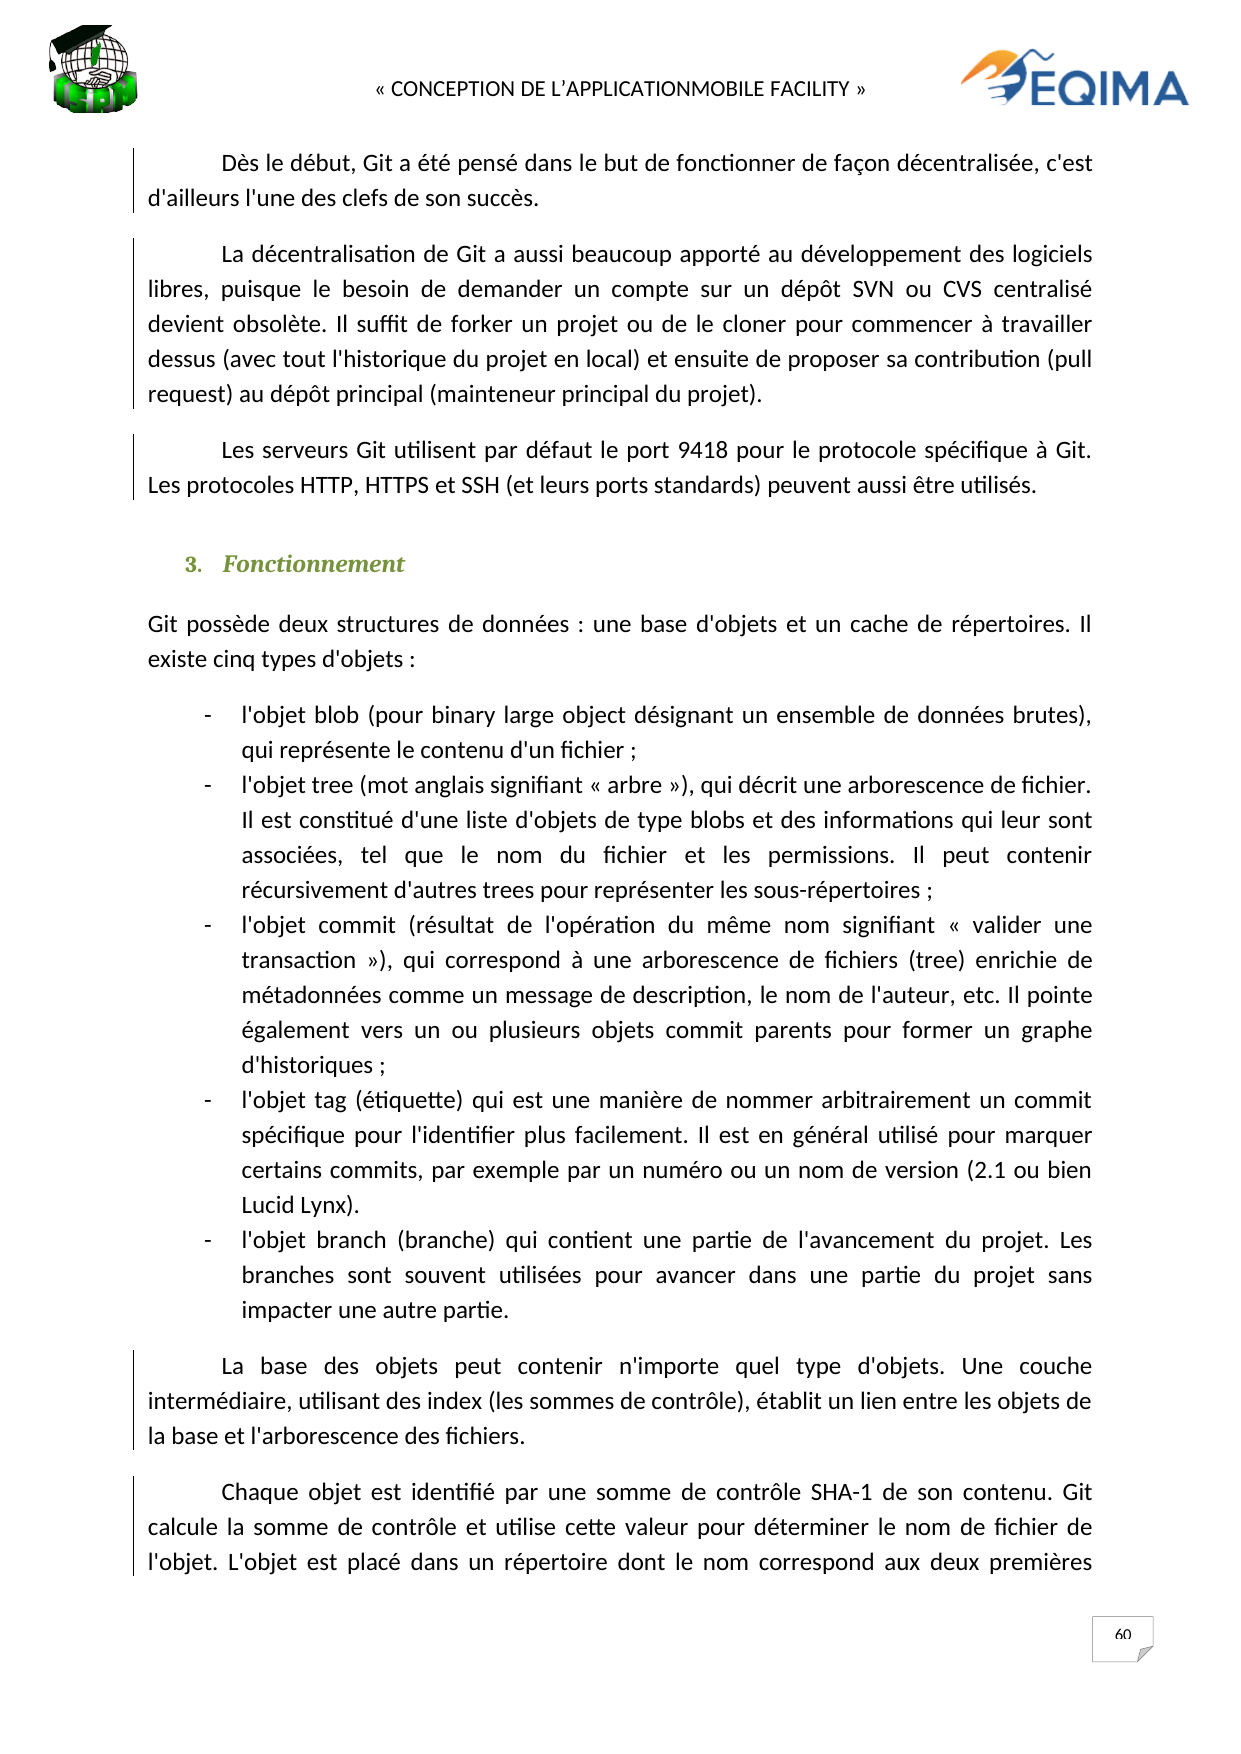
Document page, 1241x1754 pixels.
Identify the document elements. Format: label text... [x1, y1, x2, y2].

text La décentralisation de Git a aussi beaucoup apporté au développement des logiciels libres, puisque le besoin de demander un compte sur un dépôt SVN ou CVS centralisé devient obsolète. Il suffit de forker un projet ou de le cloner pour commencer à travailler dessus (avec tout l'historique du projet en local) et ensuite de proposer sa contribution (pull request) au dépôt principal (mainteneur principal du projet). [148, 238, 1093, 409]
list l'objet tag (étiquette) qui est une manière de nommer arbitrairement un commit spécifique pour l'identifier plus facilement. Il est en général utilisé pour marquer certains commits, par exemple par un numéro ou un nom de version (2.1 ou bien Lucid Lynx). [204, 1084, 1093, 1219]
picture [48, 25, 138, 113]
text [148, 1476, 1093, 1576]
text La base des objets peut contenir n'importe quel type d'objets. Une couche intermédiaire, utilisant des index (les sommes de contrôle), établit un lien entre les objets de la base et l'arborescence des fichiers. [148, 1350, 1093, 1450]
picture [961, 48, 1191, 105]
text Les serveurs Git utilisent par défaut le port 9418 pour le protocole spécifique à Git. Les protocoles HTTP, HTTPS et SSH (et leurs ports standards) peuvent aussi être utilisés. [148, 434, 1093, 500]
list l'objet blob (pour binary large object désignant un ensemble de données brutes), qui représente le contenu d'un fichier ; [204, 699, 1093, 764]
text Dès le début, Git a été pensé dans le but de fonctionner de façon décentralisée, c'est d'ailleurs l'une des clefs de son succès. [148, 148, 1093, 213]
list l'objet commit (résultat de l'opération du même nom signifiant « valider une transaction »), qui correspond à une arborescence de fichiers (tree) enrichie de métadonnées comme un message de description, le nom de l'auteur, etc. Il pointe également vers un ou plusieurs objets commit parents pour former un graphe d'historiques ; [204, 909, 1093, 1079]
subtitle Fonctionnement [185, 550, 1093, 579]
list l'objet branch (branche) qui contient une partie de l'avancement du projet. Les branches sont souvent utilisées pour avancer dans une partie du projet sans impacter une autre partie. [204, 1224, 1093, 1324]
text Git possède deux structures de données : une base d'objets et un cache de répertoires. Il existe cinq types d'objets : [148, 608, 1093, 674]
list l'objet tree (mot anglais signifiant « arbre »), qui décrit une arborescence de fichier. Il est constitué d'une liste d'objets de type blobs et des informations qui leur sont associées, tel que le nom du fichier et les permissions. Il peut contenir récursivement d'autres trees pour représenter les sous-répertoires ; [204, 769, 1093, 904]
